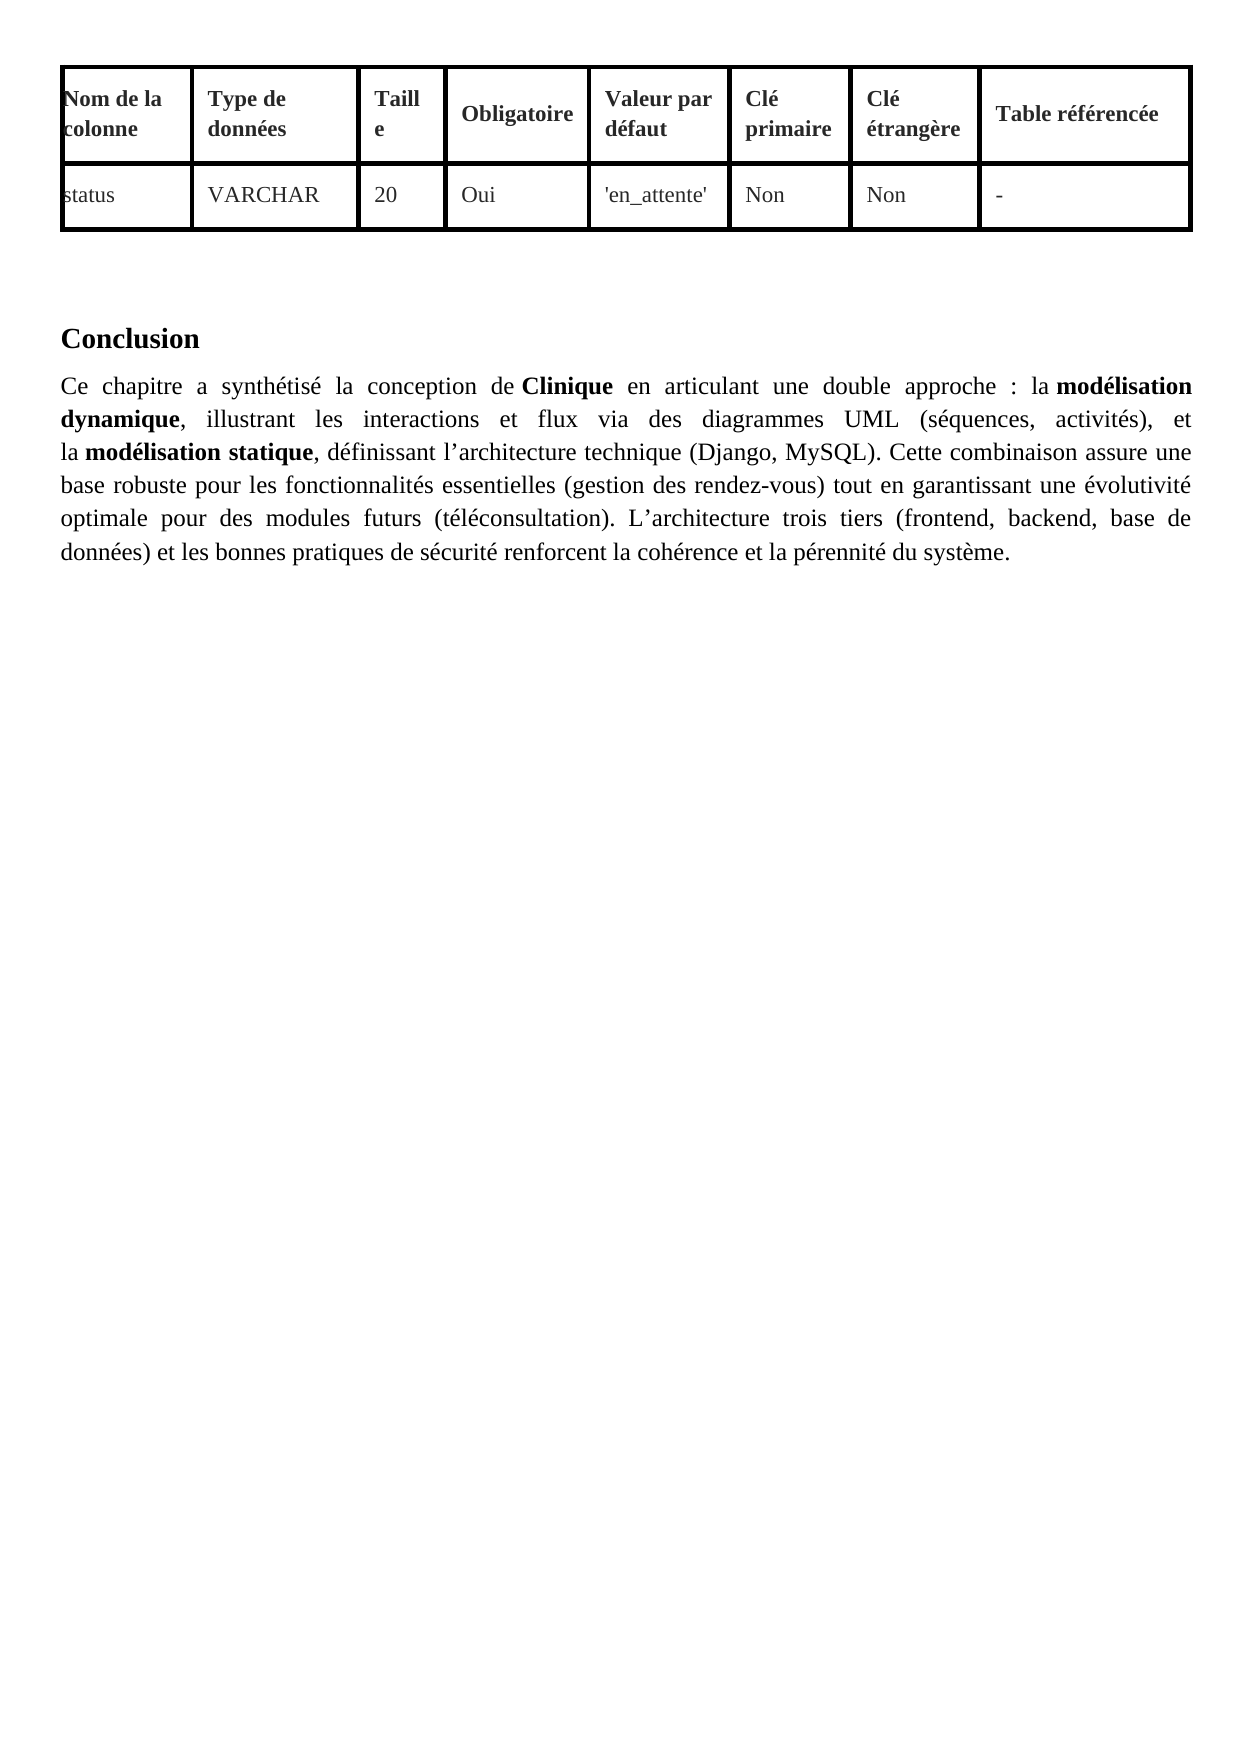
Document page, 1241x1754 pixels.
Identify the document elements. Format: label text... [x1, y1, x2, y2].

table_header Nom de la colonne [65, 69, 190, 161]
text Ce chapitre a synthétisé la conception de Clinique en articulant une double approche : la modélisation dynamique, illustrant les interactions et flux via des diagrammes UML (séquences, activités), et la modélisation statique, définissant l’architecture technique (Django, MySQL). Cette combinaison assure une base robuste pour les fonctionnalités essentielles (gestion des rendez-vous) tout en garantissant une évolutivité optimale pour des modules futurs (téléconsultation). L’architecture trois tiers (frontend, backend, base de données) et les bonnes pratiques de sécurité renforcent la cohérence et la pérennité du système. [60, 371, 1192, 565]
table_cell status [65, 166, 190, 227]
table_header Table référencée [982, 69, 1188, 161]
table_cell 'en_attente' [591, 166, 727, 227]
table_header Type de données [194, 69, 356, 161]
table_header Clé étrangère [853, 69, 977, 161]
table_header Clé primaire [732, 69, 848, 161]
table_cell Non [853, 166, 977, 227]
table_header Taille [361, 69, 443, 161]
table_cell 20 [361, 166, 443, 227]
table_cell Non [732, 166, 848, 227]
table_header Valeur par défaut [591, 69, 727, 161]
table_cell Oui [448, 166, 587, 227]
table_cell - [982, 166, 1188, 227]
table_header Obligatoire [448, 69, 587, 161]
subtitle Conclusion [60, 321, 1192, 355]
table_cell VARCHAR [194, 166, 356, 227]
